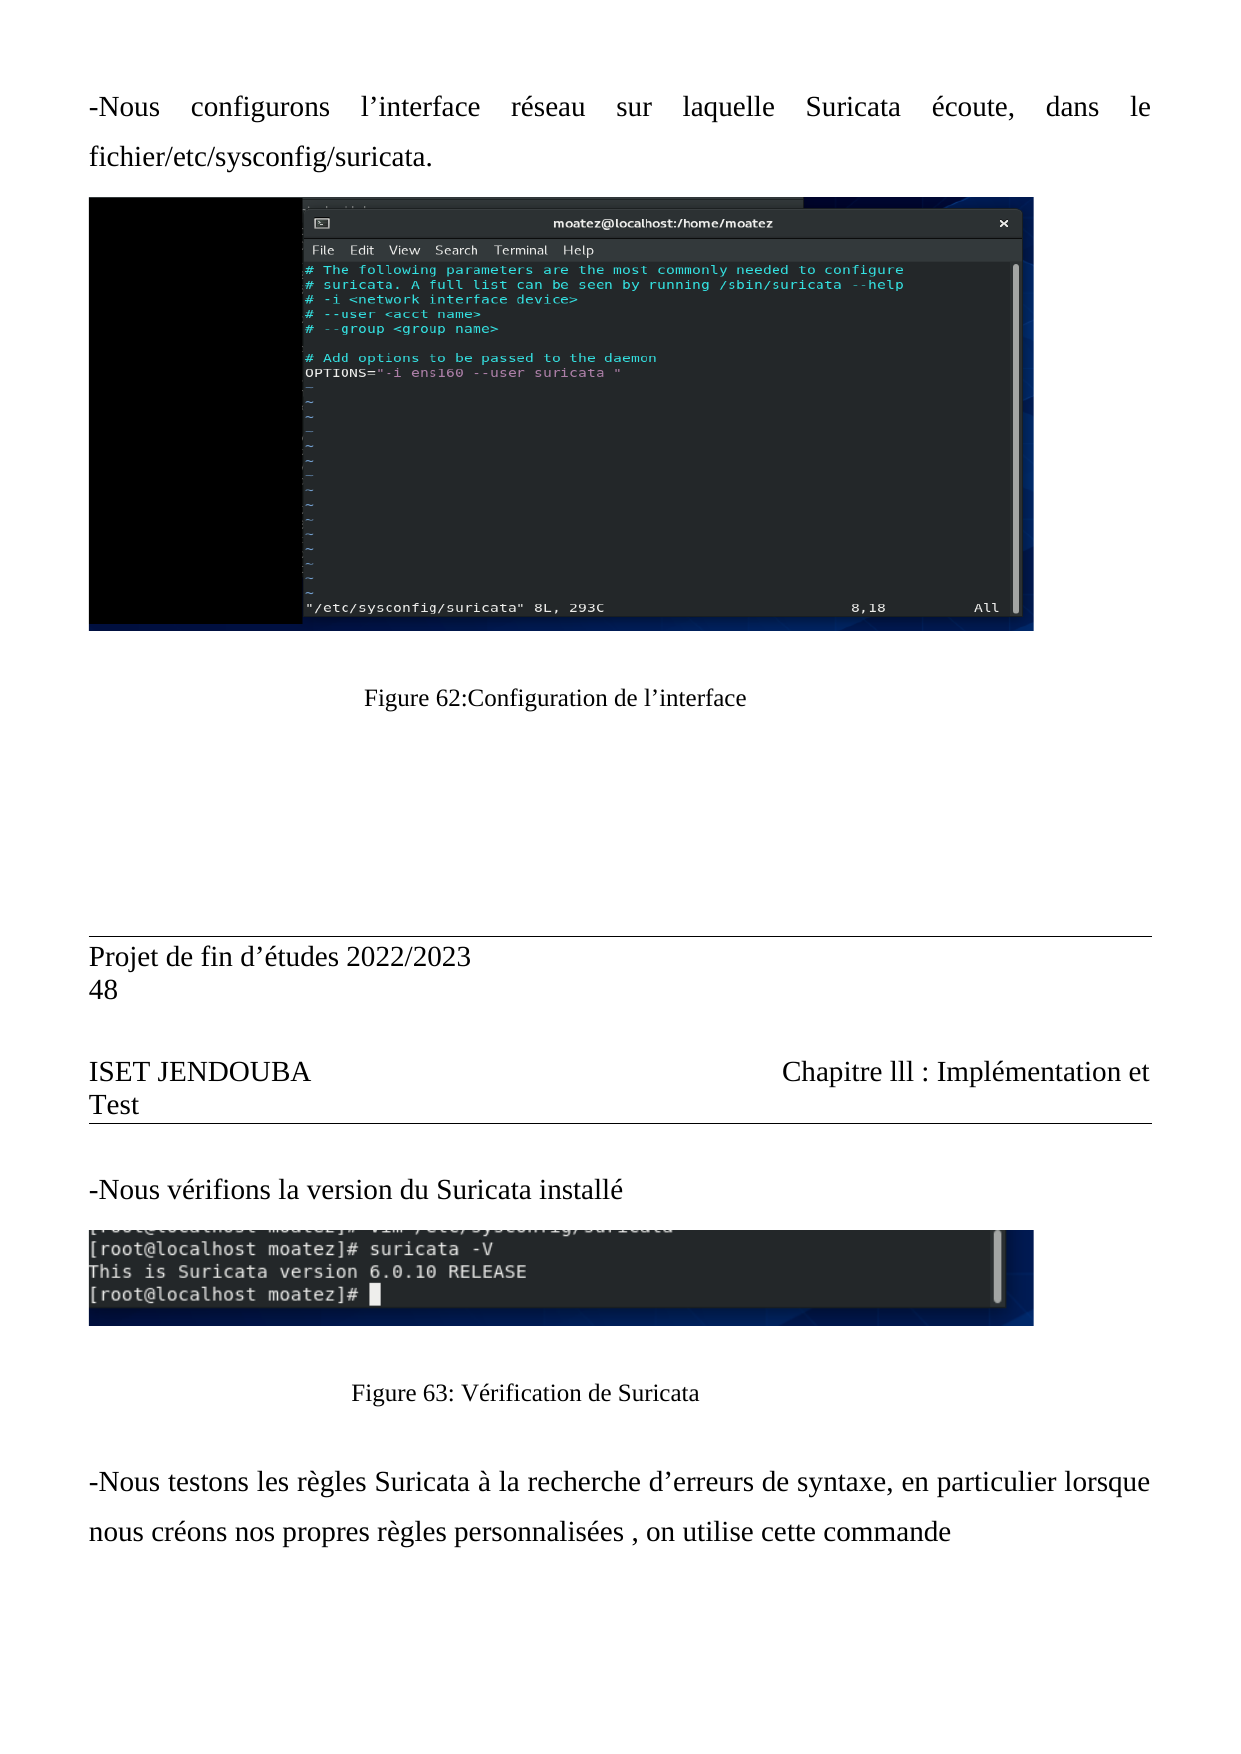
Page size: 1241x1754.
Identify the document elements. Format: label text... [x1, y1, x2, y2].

text -Nous vérifions la version du Suricata installé [89, 1172, 1152, 1206]
text -Nous configurons l’interface réseau sur laquelle Suricata écoute, dans le fichier/etc/sysconfig/suricata. [89, 89, 1152, 172]
text Figure 62:Configuration de l’interface [89, 683, 1152, 712]
text -Nous testons les règles Suricata à la recherche d’erreurs de syntaxe, en particulier lorsque nous créons nos propres règles personnalisées , on utilise cette commande [89, 1464, 1152, 1547]
picture [88, 1230, 1034, 1326]
text ISET JENDOUBA Chapitre lll : Implémentation et Test [89, 1054, 1152, 1123]
text Figure 63: Vérification de Suricata [89, 1378, 1152, 1406]
text Projet de fin d’études 2022/2023 48 [89, 937, 1152, 1006]
picture [88, 197, 1034, 631]
